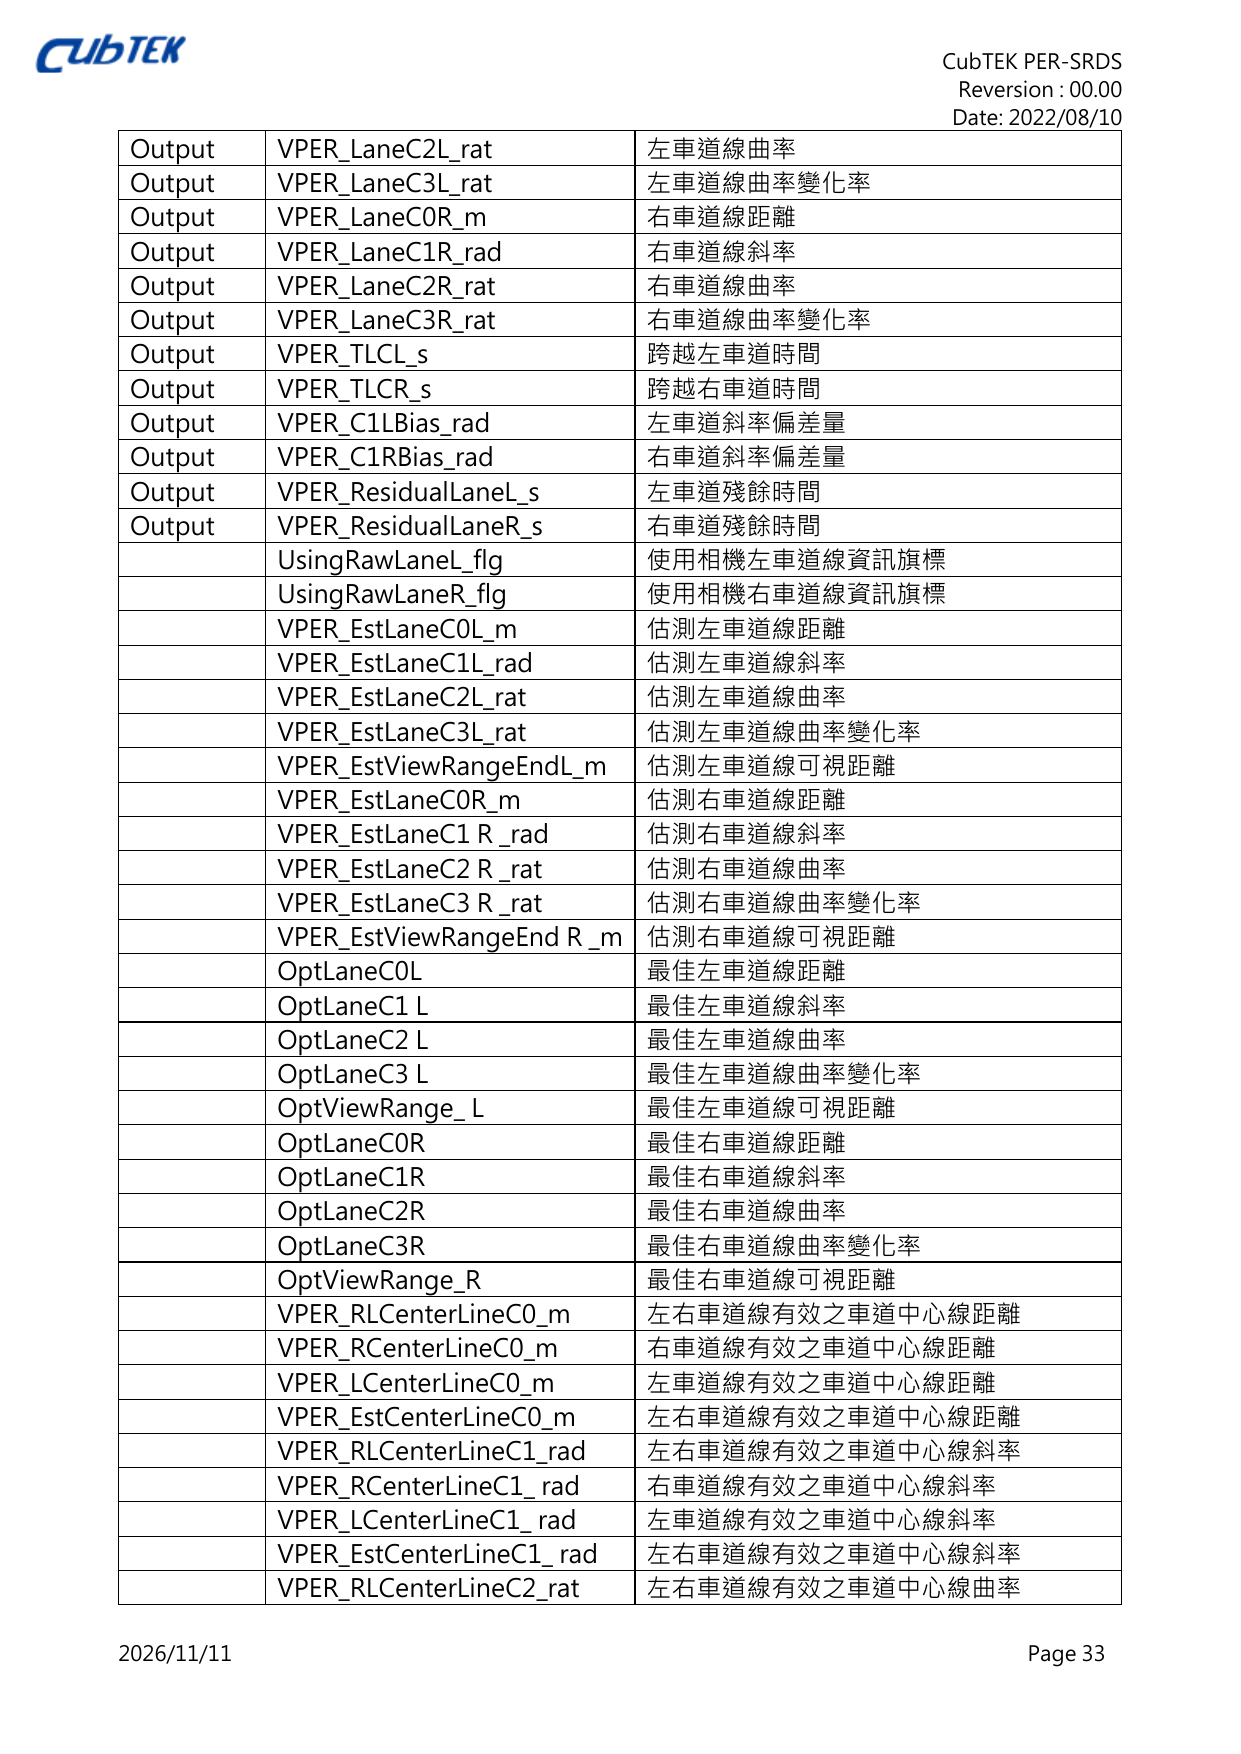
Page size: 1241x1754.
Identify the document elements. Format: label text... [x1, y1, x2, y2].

table_cell 右車道斜率偏差量 [636, 440, 1121, 473]
table_cell VPER_EstLaneC2L_rat [266, 680, 634, 713]
table_cell VPER_ResidualLaneL_s [266, 474, 634, 507]
table_cell 估測左車道線斜率 [636, 646, 1121, 679]
table_cell OptLaneC2 L [266, 1023, 634, 1056]
table_cell VPER_LaneC0R_m [266, 200, 634, 233]
table_cell Output [119, 269, 265, 302]
table_cell VPER_C1RBias_rad [266, 440, 634, 473]
table_cell [119, 1194, 265, 1227]
table_cell VPER_LaneC1R_rad [266, 234, 634, 267]
table_cell [119, 646, 265, 679]
table_cell [119, 1400, 265, 1433]
table_cell [119, 885, 265, 919]
table_cell OptViewRange_ L [266, 1091, 634, 1124]
table_cell 右車道線距離 [636, 200, 1121, 233]
table_cell 左右車道線有效之車道中心線曲率 [636, 1571, 1121, 1604]
table_cell [119, 1160, 265, 1193]
table_cell 右車道線曲率變化率 [636, 303, 1121, 336]
table_cell [119, 1537, 265, 1570]
table_cell 最佳左車道線斜率 [636, 988, 1121, 1021]
table_cell 左車道線曲率變化率 [636, 166, 1121, 199]
table_cell 估測右車道線可視距離 [636, 920, 1121, 953]
table_cell VPER_EstLaneC1L_rad [266, 646, 634, 679]
table_cell [119, 920, 265, 953]
table_cell [119, 577, 265, 610]
table_cell 跨越左車道時間 [636, 337, 1121, 370]
table_cell Output [119, 234, 265, 267]
table_cell 最佳右車道線距離 [636, 1125, 1121, 1158]
table_cell 左車道殘餘時間 [636, 474, 1121, 507]
table_cell OptLaneC0R [266, 1125, 634, 1158]
table_cell VPER_RLCenterLineC0_m [266, 1297, 634, 1330]
table_cell [119, 988, 265, 1021]
table_cell VPER_LaneC2L_rat [266, 131, 634, 165]
table_cell OptLaneC1 L [266, 988, 634, 1021]
table_cell VPER_EstCenterLineC1_ rad [266, 1537, 634, 1570]
table_cell [119, 1365, 265, 1398]
table_cell Output [119, 440, 265, 473]
table_cell VPER_RLCenterLineC1_rad [266, 1434, 634, 1467]
table_cell VPER_LaneC3R_rat [266, 303, 634, 336]
table_cell 估測右車道線曲率變化率 [636, 885, 1121, 919]
picture [28, 25, 188, 71]
table_cell UsingRawLaneR_flg [266, 577, 634, 610]
table_cell VPER_RCenterLineC0_m [266, 1331, 634, 1364]
table_cell OptLaneC0L [266, 954, 634, 987]
table_cell VPER_EstLaneC0L_m [266, 611, 634, 644]
table_cell OptLaneC3 L [266, 1057, 634, 1090]
table_cell [119, 783, 265, 816]
table_cell VPER_LaneC2R_rat [266, 269, 634, 302]
table_cell 估測左車道線曲率變化率 [636, 714, 1121, 747]
table_cell [119, 1468, 265, 1501]
table_cell [119, 1125, 265, 1158]
table_cell [119, 851, 265, 884]
table_cell [119, 748, 265, 782]
table_cell VPER_LCenterLineC0_m [266, 1365, 634, 1398]
table_cell Output [119, 131, 265, 165]
table_cell VPER_RCenterLineC1_ rad [266, 1468, 634, 1501]
table_cell 估測右車道線距離 [636, 783, 1121, 816]
table_cell Output [119, 474, 265, 507]
table_cell 左車道線有效之車道中心線斜率 [636, 1502, 1121, 1536]
table_cell VPER_EstLaneC3L_rat [266, 714, 634, 747]
table_cell 使用相機右車道線資訊旗標 [636, 577, 1121, 610]
table_cell [119, 1091, 265, 1124]
table_cell VPER_ResidualLaneR_s [266, 509, 634, 542]
table_cell [119, 1228, 265, 1261]
table_cell Output [119, 509, 265, 542]
table_cell 左車道線曲率 [636, 131, 1121, 165]
table_cell 右車道線曲率 [636, 269, 1121, 302]
table_cell 最佳左車道線曲率 [636, 1023, 1121, 1056]
table_cell VPER_EstViewRangeEndL_m [266, 748, 634, 782]
table_cell VPER_EstLaneC0R_m [266, 783, 634, 816]
table_cell 估測左車道線曲率 [636, 680, 1121, 713]
table_cell VPER_RLCenterLineC2_rat [266, 1571, 634, 1604]
table_cell VPER_TLCR_s [266, 371, 634, 404]
table_cell [119, 1023, 265, 1056]
table_cell 左車道線有效之車道中心線距離 [636, 1365, 1121, 1398]
table_cell 左右車道線有效之車道中心線斜率 [636, 1434, 1121, 1467]
table_cell [119, 611, 265, 644]
table_cell Output [119, 337, 265, 370]
table_cell 右車道線有效之車道中心線斜率 [636, 1468, 1121, 1501]
table_cell Output [119, 406, 265, 439]
table_cell [119, 1297, 265, 1330]
table_cell VPER_EstCenterLineC0_m [266, 1400, 634, 1433]
table_cell VPER_C1LBias_rad [266, 406, 634, 439]
table_cell [119, 1502, 265, 1536]
table_cell 最佳右車道線曲率 [636, 1194, 1121, 1227]
table_cell Output [119, 371, 265, 404]
table_cell 左右車道線有效之車道中心線斜率 [636, 1537, 1121, 1570]
table_cell 最佳右車道線曲率變化率 [636, 1228, 1121, 1261]
table_cell 估測右車道線曲率 [636, 851, 1121, 884]
table_cell 使用相機左車道線資訊旗標 [636, 543, 1121, 576]
table_cell OptLaneC1R [266, 1160, 634, 1193]
table_cell 最佳左車道線曲率變化率 [636, 1057, 1121, 1090]
table_cell Output [119, 303, 265, 336]
table_cell [119, 543, 265, 576]
table_cell 右車道線有效之車道中心線距離 [636, 1331, 1121, 1364]
table_cell VPER_EstLaneC2 R _rat [266, 851, 634, 884]
table_cell VPER_TLCL_s [266, 337, 634, 370]
table_cell 估測左車道線距離 [636, 611, 1121, 644]
table_cell OptLaneC2R [266, 1194, 634, 1227]
table_cell VPER_EstLaneC3 R _rat [266, 885, 634, 919]
table_cell VPER_LCenterLineC1_ rad [266, 1502, 634, 1536]
table_cell VPER_LaneC3L_rat [266, 166, 634, 199]
table_cell 右車道線斜率 [636, 234, 1121, 267]
table_cell [119, 817, 265, 850]
table_cell [119, 1057, 265, 1090]
table_cell 左車道斜率偏差量 [636, 406, 1121, 439]
table_cell 右車道殘餘時間 [636, 509, 1121, 542]
table_cell [119, 1571, 265, 1604]
table_cell 最佳左車道線距離 [636, 954, 1121, 987]
table_cell [119, 680, 265, 713]
table_cell 最佳右車道線斜率 [636, 1160, 1121, 1193]
table_cell [119, 1331, 265, 1364]
table_cell [119, 1434, 265, 1467]
table_cell OptViewRange_R [266, 1263, 634, 1296]
table_cell 最佳右車道線可視距離 [636, 1263, 1121, 1296]
table_cell 估測右車道線斜率 [636, 817, 1121, 850]
table_cell [119, 1263, 265, 1296]
table_cell 跨越右車道時間 [636, 371, 1121, 404]
table_cell VPER_EstViewRangeEnd R _m [266, 920, 634, 953]
table_cell OptLaneC3R [266, 1228, 634, 1261]
table_cell [119, 714, 265, 747]
table_cell 左右車道線有效之車道中心線距離 [636, 1400, 1121, 1433]
table_cell VPER_EstLaneC1 R _rad [266, 817, 634, 850]
table_cell 左右車道線有效之車道中心線距離 [636, 1297, 1121, 1330]
table_cell [119, 954, 265, 987]
table_cell 最佳左車道線可視距離 [636, 1091, 1121, 1124]
table_cell Output [119, 200, 265, 233]
table_cell UsingRawLaneL_flg [266, 543, 634, 576]
table_cell 估測左車道線可視距離 [636, 748, 1121, 782]
table_cell Output [119, 166, 265, 199]
